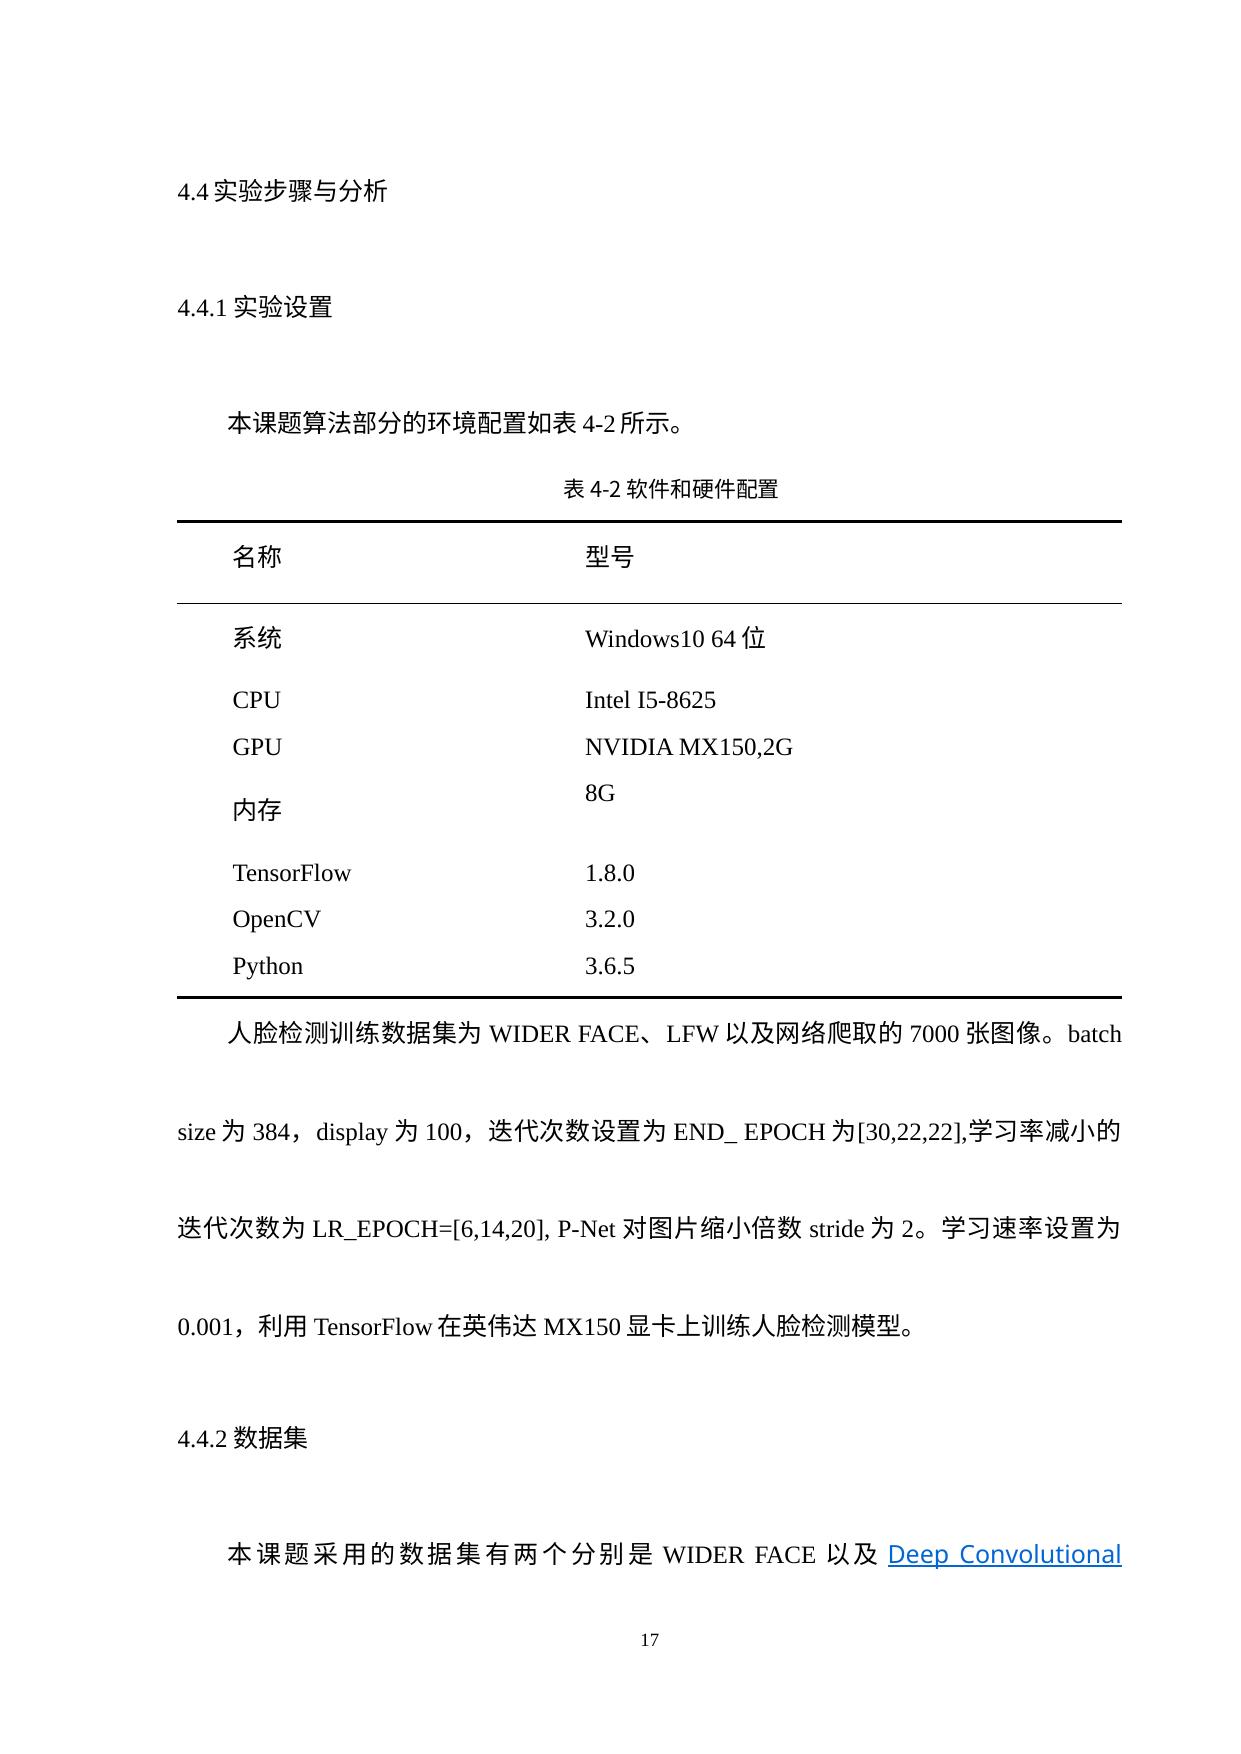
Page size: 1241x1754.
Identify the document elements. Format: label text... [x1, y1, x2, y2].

table_cell TensorFlow [177, 856, 530, 902]
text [177, 1520, 1122, 1585]
table_cell 3.6.5 [530, 949, 1122, 996]
text 4.4实验步骤与分析 [177, 157, 1122, 222]
table_header 型号 [530, 523, 1122, 603]
table_cell 8G [530, 776, 1122, 856]
text 人脸检测训练数据集为WIDER FACE、LFW以及网络爬取的7000张图像。batch size为384，display为100，迭代次数设置为END_ EPOCH为[30,22,22],学习率减小的迭代次数为LR_EPOCH=[6,14,20], P-Net对图片缩小倍数stride为2。学习速率设置为0.001，利用TensorFlow在英伟达 MX150显卡上训练人脸检测模型。 [177, 999, 1122, 1357]
table_cell Intel I5-8625 [530, 683, 1122, 730]
table_cell 内存 [177, 776, 530, 856]
table_cell Python [177, 949, 530, 996]
table_cell NVIDIA MX150,2G [530, 730, 1122, 776]
table_cell CPU [177, 683, 530, 730]
text 表4-2 软件和硬件配置 [177, 472, 1122, 504]
table_cell Windows10 64位 [530, 604, 1122, 683]
table_cell 3.2.0 [530, 903, 1122, 949]
text 本课题算法部分的环境配置如表4-2所示。 [177, 389, 1122, 454]
table_cell 1.8.0 [530, 856, 1122, 902]
table_cell OpenCV [177, 903, 530, 949]
subtitle 4.4.1 实验设置 [177, 273, 1122, 338]
table_header 名称 [177, 523, 530, 603]
table_cell GPU [177, 730, 530, 776]
table_cell 系统 [177, 604, 530, 683]
subtitle 4.4.2 数据集 [177, 1404, 1122, 1469]
